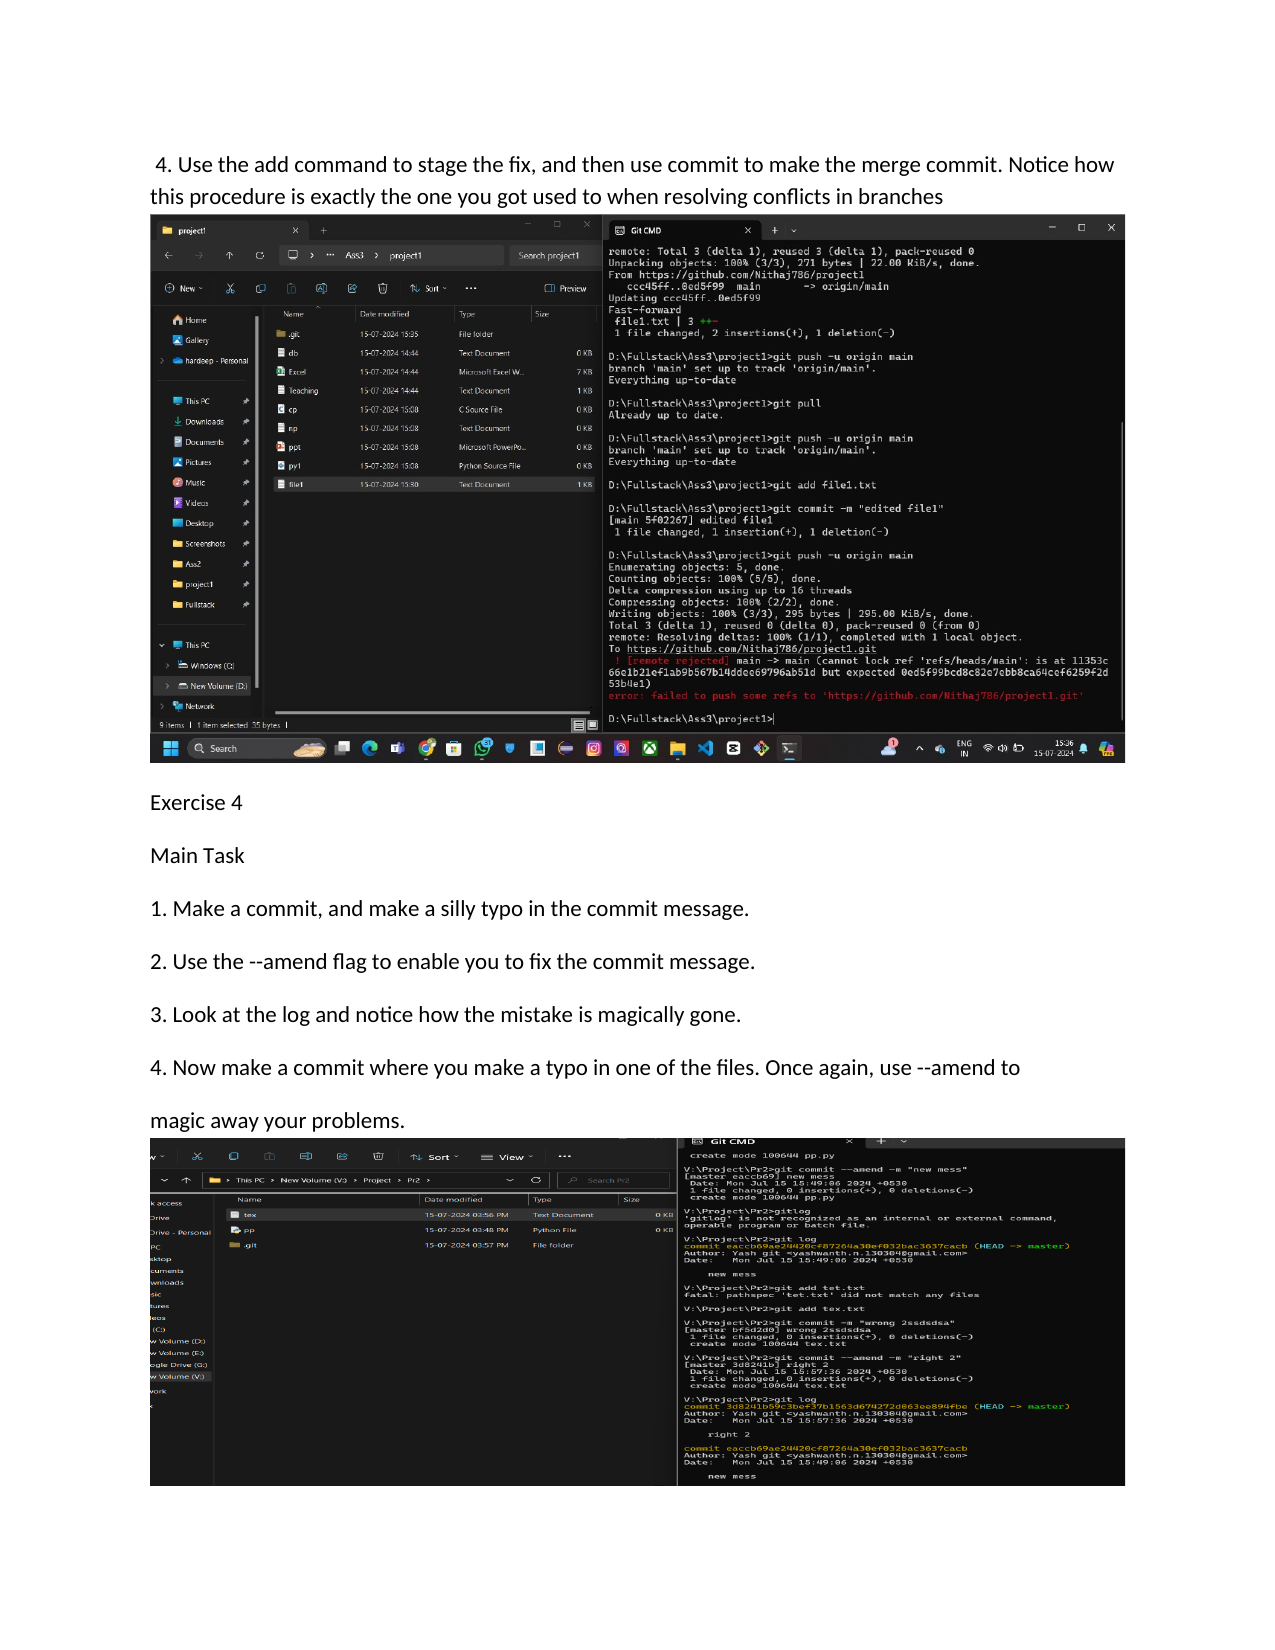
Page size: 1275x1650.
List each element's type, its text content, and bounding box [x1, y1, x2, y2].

text 1. Make a commit, and make a silly typo in the commit message. [150, 894, 1125, 922]
text Main Task [150, 841, 1125, 869]
text 4. Now make a commit where you make a typo in one of the files. Once again, use --amend to [150, 1053, 1125, 1081]
picture [150, 1138, 1125, 1486]
text 2. Use the --amend flag to enable you to fix the commit message. [150, 947, 1125, 975]
text 3. Look at the log and notice how the mistake is magically gone. [150, 1000, 1125, 1028]
picture [150, 214, 1125, 763]
text Exercise 4 [150, 788, 1125, 816]
text 4. Use the add command to stage the fix, and then use commit to make the merge commit. Notice how this procedure is exactly the one you got used to when resolving conflicts in branches [150, 150, 1125, 214]
text magic away your problems. [150, 1106, 1125, 1138]
